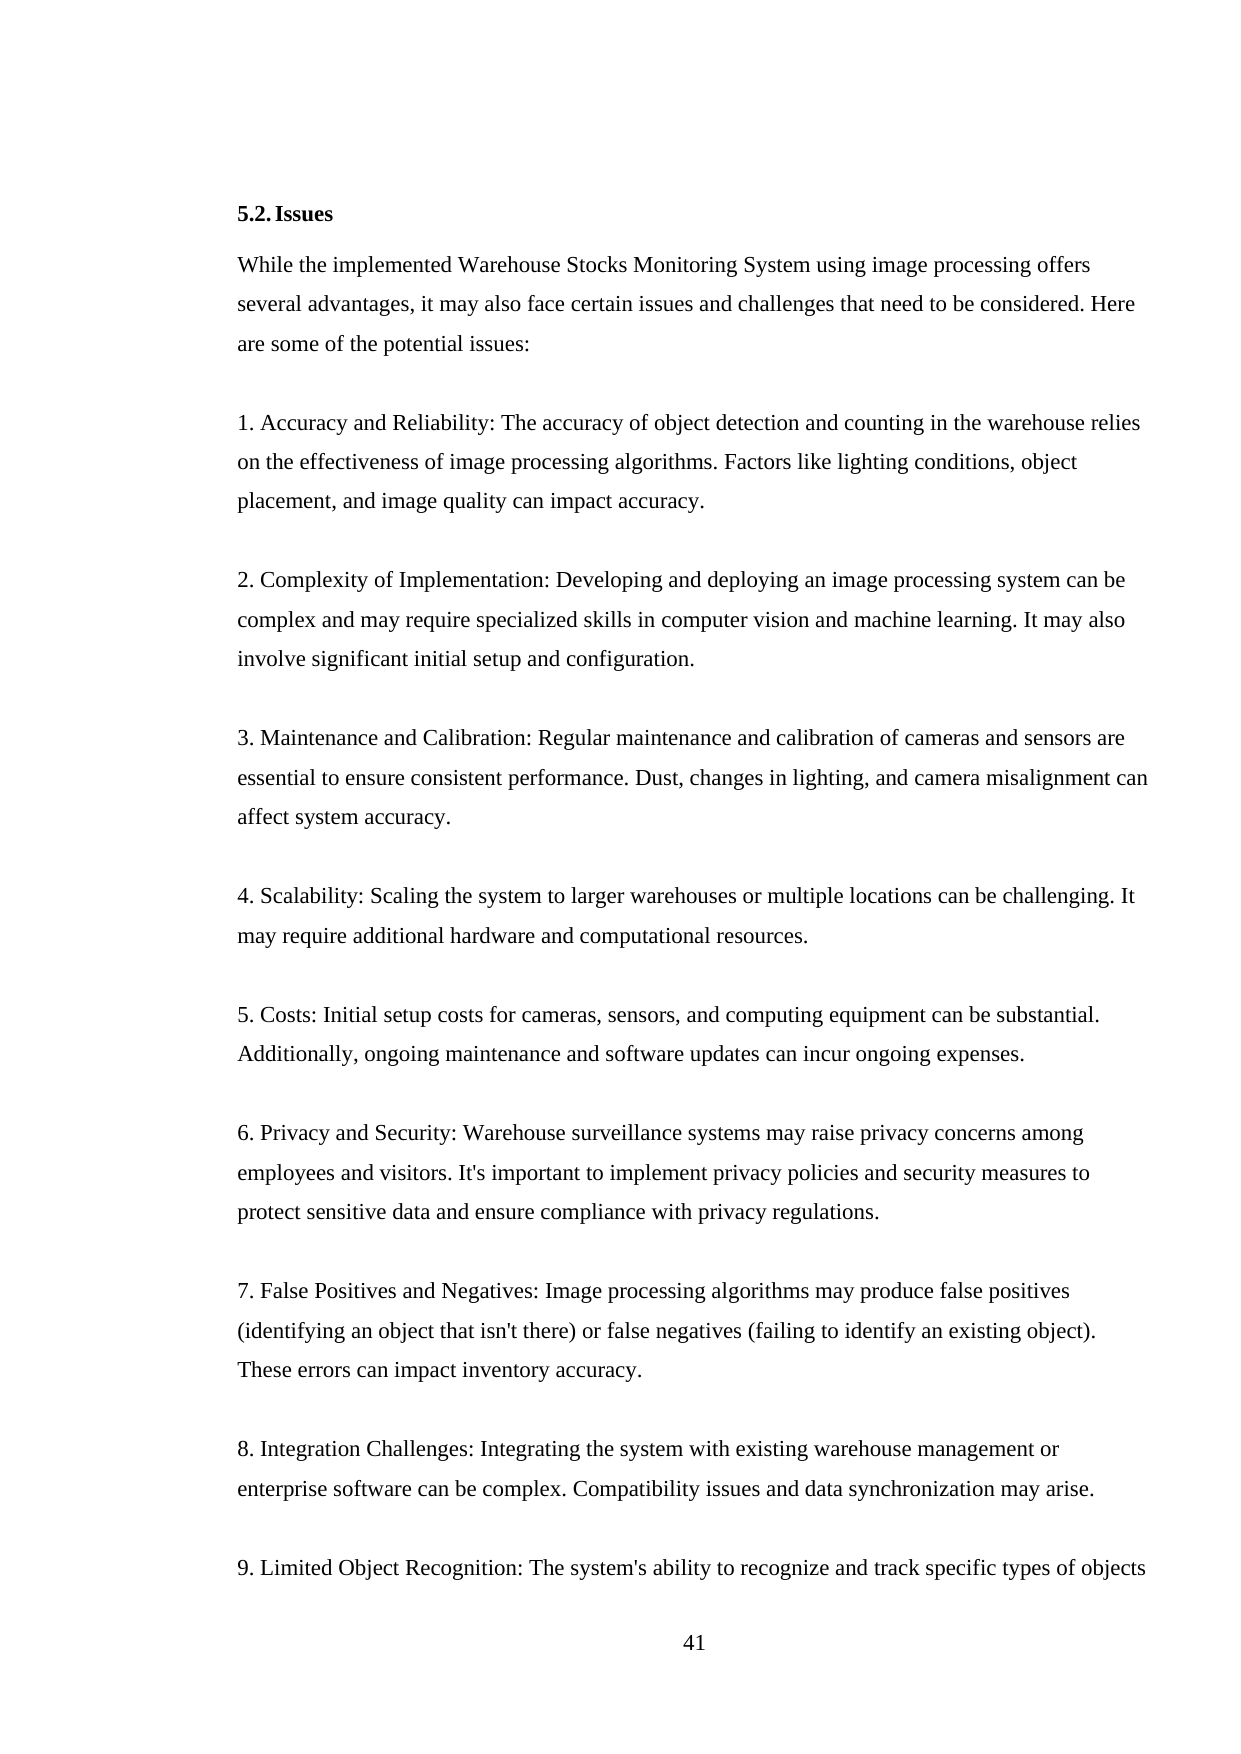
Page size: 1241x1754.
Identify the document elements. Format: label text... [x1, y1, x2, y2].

text 4. Scalability: Scaling the system to larger warehouses or multiple locations can be challenging. It may require additional hardware and computational resources. [237, 882, 1152, 948]
list Issues [237, 200, 1152, 227]
text 7. False Positives and Negatives: Image processing algorithms may produce false positives (identifying an object that isn't there) or false negatives (failing to identify an existing object). These errors can impact inventory accuracy. [237, 1277, 1152, 1382]
text 6. Privacy and Security: Warehouse surveillance systems may raise privacy concerns among employees and visitors. It's important to implement privacy policies and security measures to protect sensitive data and ensure compliance with privacy regulations. [237, 1119, 1152, 1224]
text 2. Complexity of Implementation: Developing and deploying an image processing system can be complex and may require specialized skills in computer vision and machine learning. It may also involve significant initial setup and configuration. [237, 567, 1152, 672]
text 8. Integration Challenges: Integrating the system with existing warehouse management or enterprise software can be complex. Compatibility issues and data synchronization may arise. [237, 1435, 1152, 1501]
text 5. Costs: Initial setup costs for cameras, sensors, and computing equipment can be substantial. Additionally, ongoing maintenance and software updates can incur ongoing expenses. [237, 1001, 1152, 1067]
text 1. Accuracy and Reliability: The accuracy of object detection and counting in the warehouse relies on the effectiveness of image processing algorithms. Factors like lighting conditions, object placement, and image quality can impact accuracy. [237, 409, 1152, 514]
text 3. Maintenance and Calibration: Regular maintenance and calibration of cameras and sensors are essential to ensure consistent performance. Dust, changes in lighting, and camera misalignment can affect system accuracy. [237, 724, 1152, 830]
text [237, 1553, 1152, 1580]
text While the implemented Warehouse Stocks Monitoring System using image processing offers several advantages, it may also face certain issues and challenges that need to be considered. Here are some of the potential issues: [237, 251, 1152, 356]
